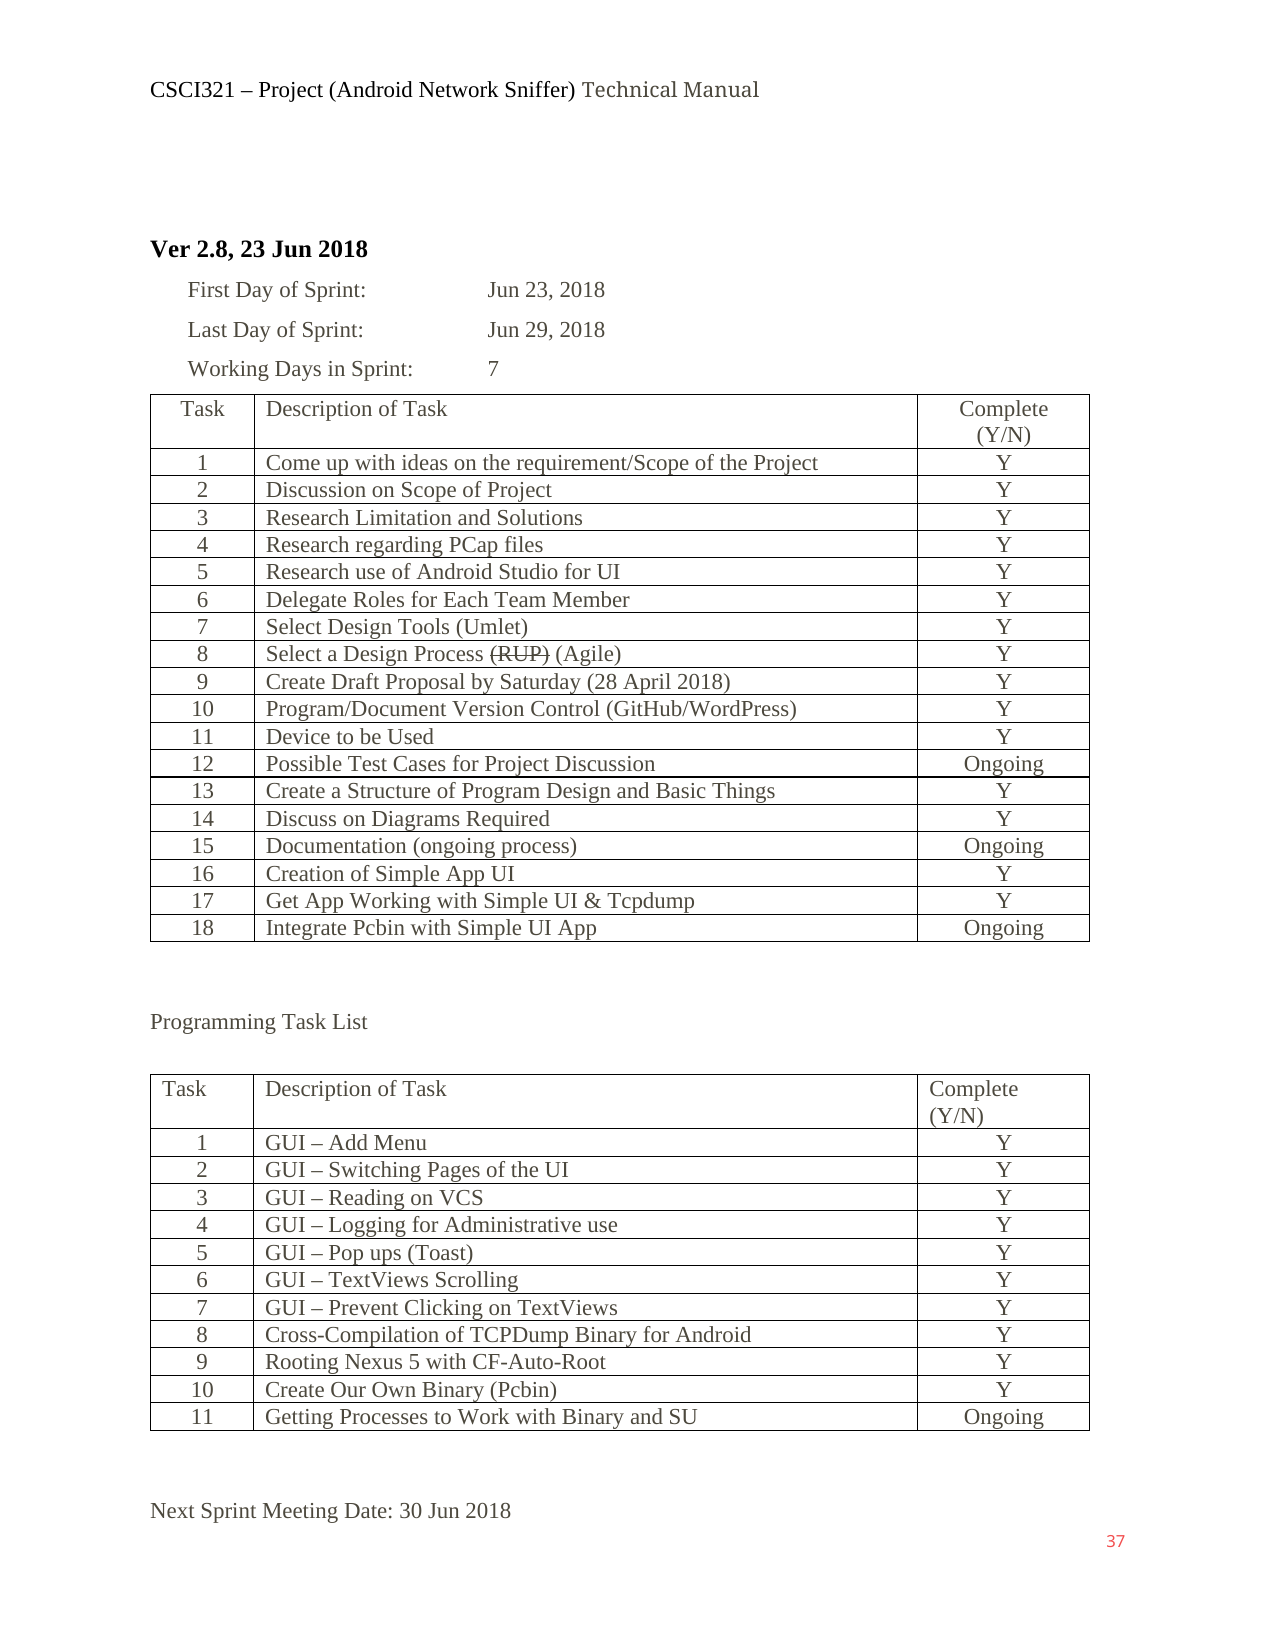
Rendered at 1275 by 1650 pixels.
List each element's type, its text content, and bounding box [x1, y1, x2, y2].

table_cell 1 [151, 1129, 253, 1156]
table_cell Ongoing [918, 915, 1089, 941]
table_cell Y [918, 531, 1089, 557]
table_cell 10 [151, 695, 254, 722]
table_cell Y [918, 723, 1089, 749]
table_cell 9 [151, 668, 254, 694]
table_cell 7 [151, 1294, 253, 1320]
table_cell Y [918, 504, 1089, 530]
table_header Task [151, 395, 254, 448]
table_cell 12 [151, 750, 254, 776]
table_cell Y [918, 1294, 1089, 1320]
table_cell Y [918, 586, 1089, 612]
table_cell 11 [151, 1403, 253, 1429]
table_header Complete (Y/N) [918, 1075, 1089, 1128]
table_cell Y [918, 641, 1089, 667]
table_cell Y [918, 613, 1089, 639]
table_cell Y [918, 887, 1089, 913]
table_cell 3 [151, 504, 254, 530]
table_cell Y [918, 449, 1089, 475]
table_cell Getting Processes to Work with Binary and SU [254, 1403, 917, 1429]
table_cell Y [918, 1239, 1089, 1265]
table_cell Come up with ideas on the requirement/Scope of the Project [255, 449, 917, 475]
table_cell Y [918, 805, 1089, 831]
table_cell 6 [151, 1266, 253, 1292]
table_cell GUI – Switching Pages of the UI [254, 1157, 917, 1183]
table_cell Y [918, 1157, 1089, 1183]
table_cell Create Draft Proposal by Saturday (28 April 2018) [255, 668, 917, 694]
text First Day of Sprint: Jun 23, 2018 [187, 276, 1125, 303]
table_cell Delegate Roles for Each Team Member [255, 586, 917, 612]
table_cell Integrate Pcbin with Simple UI App [255, 915, 917, 941]
table_cell Creation of Simple App UI [255, 860, 917, 886]
table_cell Ongoing [918, 750, 1089, 776]
table_cell 5 [151, 1239, 253, 1265]
table_cell Device to be Used [255, 723, 917, 749]
table_cell 1 [151, 449, 254, 475]
table_cell Y [918, 668, 1089, 694]
table_cell Y [918, 860, 1089, 886]
table_cell Y [918, 778, 1089, 804]
table_cell Possible Test Cases for Project Discussion [255, 750, 917, 776]
table_cell 3 [151, 1184, 253, 1210]
table_cell Y [918, 558, 1089, 585]
table_cell GUI – TextViews Scrolling [254, 1266, 917, 1292]
table_cell 8 [151, 1321, 253, 1347]
table_cell Select Design Tools (Umlet) [255, 613, 917, 639]
table_cell Cross-Compilation of TCPDump Binary for Android [254, 1321, 917, 1347]
table_cell 11 [151, 723, 254, 749]
table_cell 4 [151, 1211, 253, 1238]
table_cell Discuss on Diagrams Required [255, 805, 917, 831]
text Working Days in Sprint: 7 [187, 355, 1125, 381]
table_cell Create Our Own Binary (Pcbin) [254, 1376, 917, 1402]
table_cell GUI – Add Menu [254, 1129, 917, 1156]
table_cell 5 [151, 558, 254, 585]
table_cell 15 [151, 832, 254, 859]
table_cell Ongoing [918, 832, 1089, 859]
table_cell GUI – Logging for Administrative use [254, 1211, 917, 1238]
table_header Task [151, 1075, 253, 1128]
table_cell Y [918, 1266, 1089, 1292]
table_cell 7 [151, 613, 254, 639]
table_cell GUI – Pop ups (Toast) [254, 1239, 917, 1265]
table_cell Y [918, 1211, 1089, 1238]
table_cell Y [918, 1321, 1089, 1347]
text Programming Task List [150, 1008, 1125, 1034]
table_cell Create a Structure of Program Design and Basic Things [255, 778, 917, 804]
table_cell 13 [151, 778, 254, 804]
table_cell Y [918, 1184, 1089, 1210]
table_cell GUI – Prevent Clicking on TextViews [254, 1294, 917, 1320]
table_cell 2 [151, 476, 254, 502]
table_cell 6 [151, 586, 254, 612]
table_cell Rooting Nexus 5 with CF-Auto-Root [254, 1348, 917, 1375]
table_cell 18 [151, 915, 254, 941]
text Ver 2.8, 23 Jun 2018 [150, 234, 1125, 263]
table_cell 9 [151, 1348, 253, 1375]
table_cell Y [918, 695, 1089, 722]
table_cell Research regarding PCap files [255, 531, 917, 557]
table_cell Program/Document Version Control (GitHub/WordPress) [255, 695, 917, 722]
table_header Description of Task [254, 1075, 917, 1128]
table_cell 17 [151, 887, 254, 913]
table_header Complete (Y/N) [918, 395, 1089, 448]
table_cell Y [918, 1376, 1089, 1402]
table_cell 4 [151, 531, 254, 557]
table_cell Y [918, 1348, 1089, 1375]
table_cell 14 [151, 805, 254, 831]
table_cell Research Limitation and Solutions [255, 504, 917, 530]
table_cell 10 [151, 1376, 253, 1402]
table_cell 8 [151, 641, 254, 667]
table_cell Ongoing [918, 1403, 1089, 1429]
text Next Sprint Meeting Date: 30 Jun 2018 [150, 1497, 1125, 1523]
table_cell Documentation (ongoing process) [255, 832, 917, 859]
table_cell Discussion on Scope of Project [255, 476, 917, 502]
text Last Day of Sprint: Jun 29, 2018 [187, 316, 1125, 342]
table_cell GUI – Reading on VCS [254, 1184, 917, 1210]
table_cell Y [918, 476, 1089, 502]
table_cell 16 [151, 860, 254, 886]
table_cell 2 [151, 1157, 253, 1183]
table_cell Select a Design Process (RUP) (Agile) [255, 641, 917, 667]
table_header Description of Task [255, 395, 917, 448]
table_cell Research use of Android Studio for UI [255, 558, 917, 585]
table_cell Y [918, 1129, 1089, 1156]
table_cell Get App Working with Simple UI & Tcpdump [255, 887, 917, 913]
